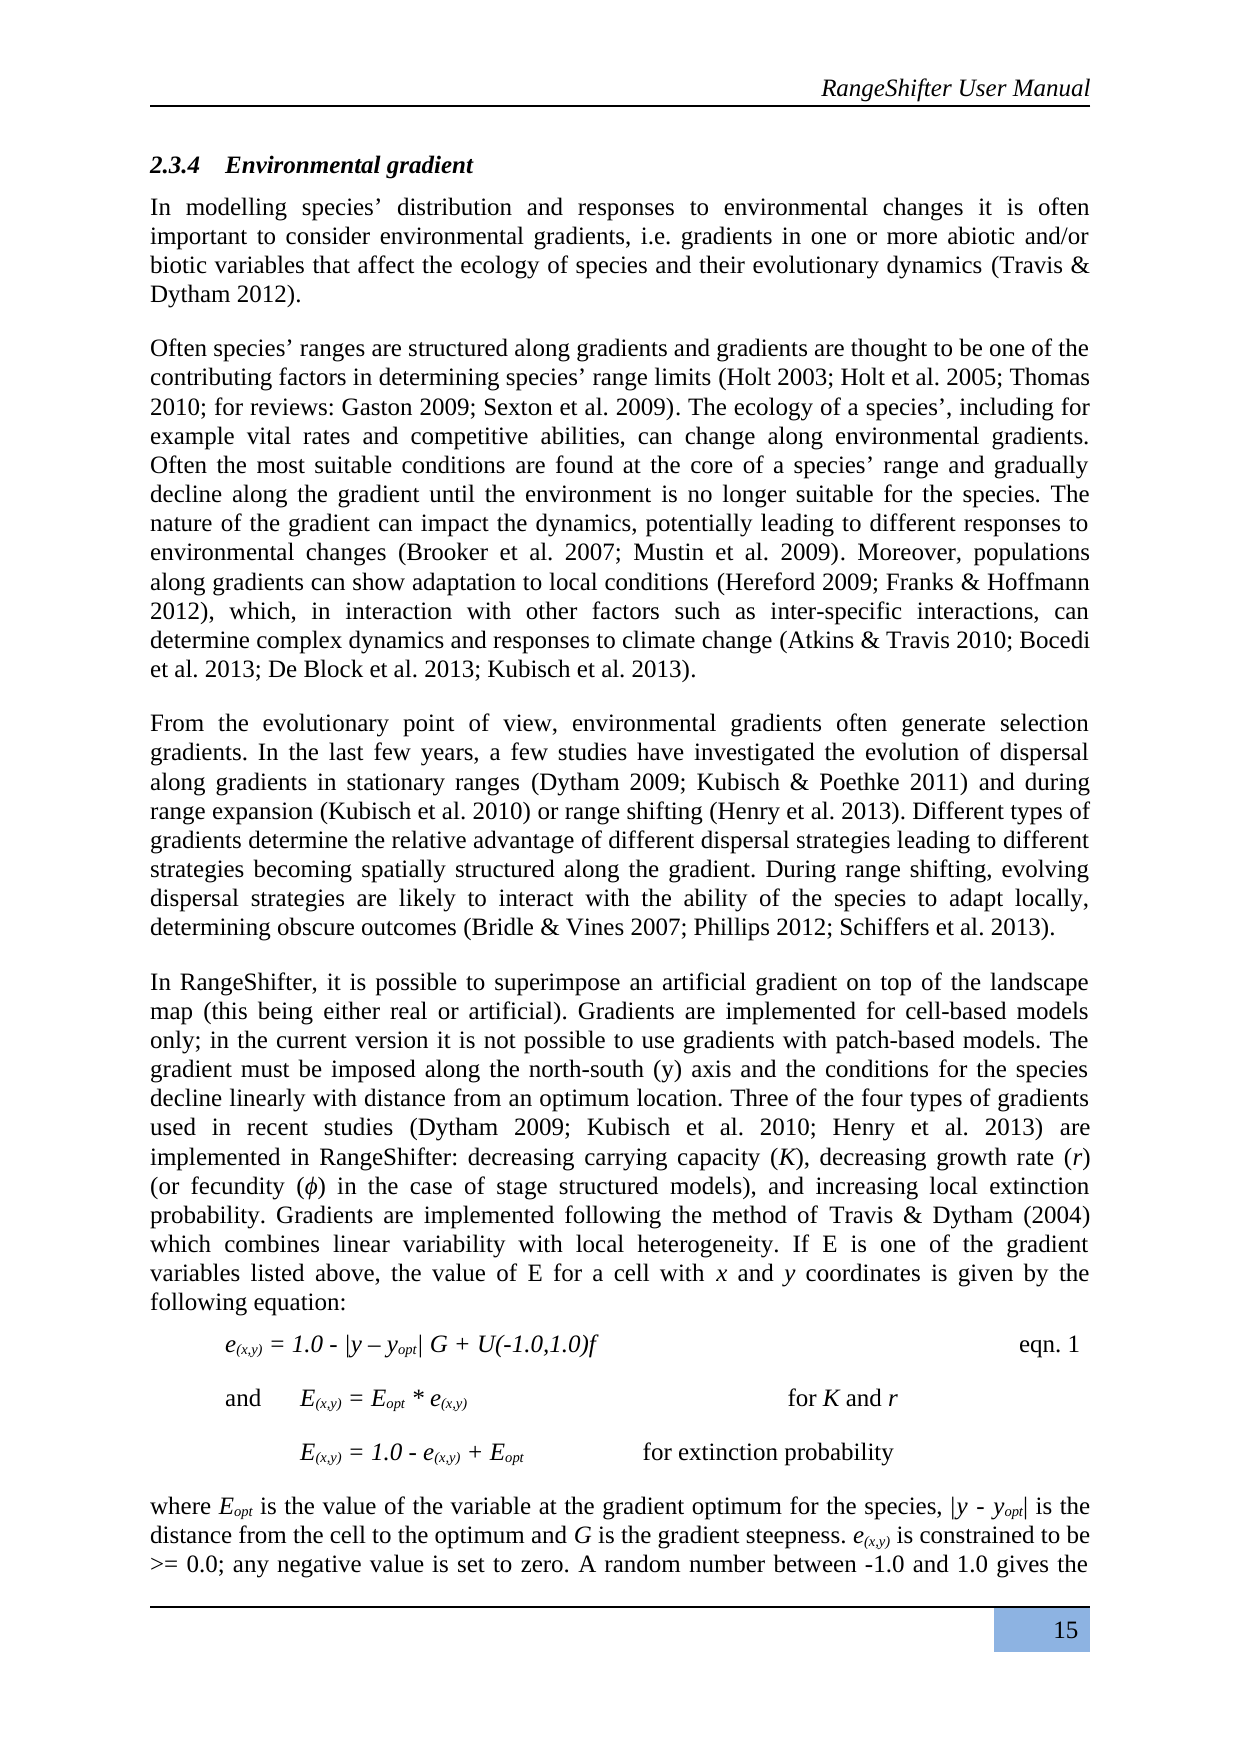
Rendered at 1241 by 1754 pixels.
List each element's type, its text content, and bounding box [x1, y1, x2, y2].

text From the evolutionary point of view, environmental gradients often generate selection gradients. In the last few years, a few studies have investigated the evolution of dispersal along gradients in stationary ranges (Dytham 2009; Kubisch & Poethke 2011) and during range expansion (Kubisch et al. 2010) or range shifting (Henry et al. 2013). Different types of gradients determine the relative advantage of different dispersal strategies leading to different strategies becoming spatially structured along the gradient. During range shifting, evolving dispersal strategies are likely to interact with the ability of the species to adapt locally, determining obscure outcomes (Bridle & Vines 2007; Phillips 2012; Schiffers et al. 2013). [150, 708, 1090, 942]
subtitle Environmental gradient [150, 150, 1090, 179]
text In RangeShifter, it is possible to superimpose an artificial gradient on top of the landscape map (this being either real or artificial). Gradients are implemented for cell-based models only; in the current version it is not possible to use gradients with patch-based models. The gradient must be imposed along the north-south (y) axis and the conditions for the species decline linearly with distance from an optimum location. Three of the four types of gradients used in recent studies (Dytham 2009; Kubisch et al. 2010; Henry et al. 2013) are implemented in RangeShifter: decreasing carrying capacity (K), decreasing growth rate (r) (or fecundity (ϕ) in the case of stage structured models), and increasing local extinction probability. Gradients are implemented following the method of Travis & Dytham (2004) which combines linear variability with local heterogeneity. If E is one of the gradient variables listed above, the value of E for a cell with x and y coordinates is given by the following equation: [150, 967, 1090, 1317]
text In modelling species’ distribution and responses to environmental changes it is often important to consider environmental gradients, i.e. gradients in one or more abiotic and/or biotic variables that affect the ecology of species and their evolutionary dynamics (Travis & Dytham 2012). [150, 192, 1090, 308]
text and E(x,y) = Eopt * e(x,y) for K and r [225, 1383, 1090, 1412]
text e(x,y) = 1.0 - |y – yopt| G + U(-1.0,1.0)f eqn. 1 [225, 1329, 1090, 1358]
text Often species’ ranges are structured along gradients and gradients are thought to be one of the contributing factors in determining species’ range limits (Holt 2003; Holt et al. 2005; Thomas 2010; for reviews: Gaston 2009; Sexton et al. 2009). The ecology of a species’, including for example vital rates and competitive abilities, can change along environmental gradients. Often the most suitable conditions are found at the core of a species’ range and gradually decline along the gradient until the environment is no longer suitable for the species. The nature of the gradient can impact the dynamics, potentially leading to different responses to environmental changes (Brooker et al. 2007; Mustin et al. 2009). Moreover, populations along gradients can show adaptation to local conditions (Hereford 2009; Franks & Hoffmann 2012), which, in interaction with other factors such as inter-specific interactions, can determine complex dynamics and responses to climate change (Atkins & Travis 2010; Bocedi et al. 2013; De Block et al. 2013; Kubisch et al. 2013). [150, 333, 1090, 683]
text E(x,y) = 1.0 - e(x,y) + Eopt for extinction probability [225, 1437, 1090, 1466]
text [150, 1491, 1090, 1579]
